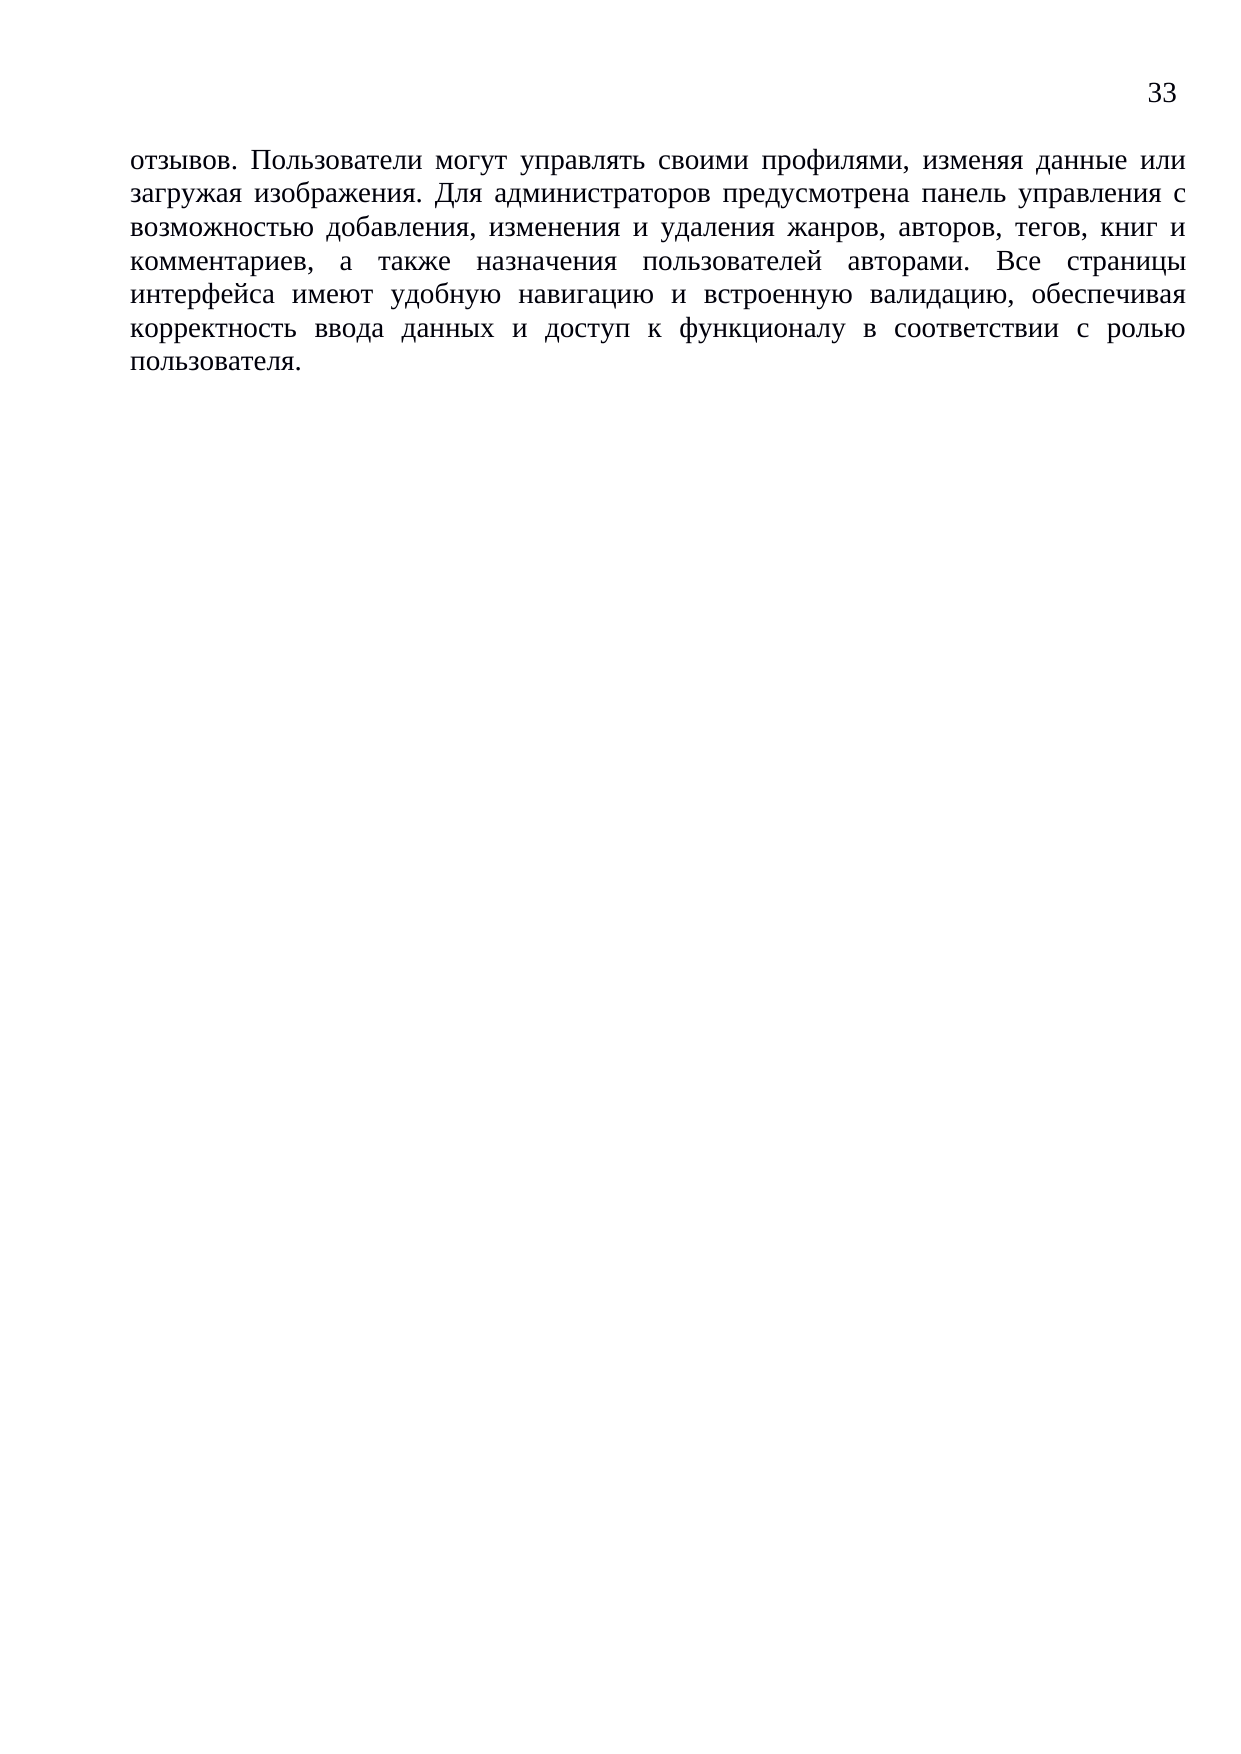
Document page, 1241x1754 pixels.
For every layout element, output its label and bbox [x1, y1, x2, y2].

text [130, 142, 1187, 377]
